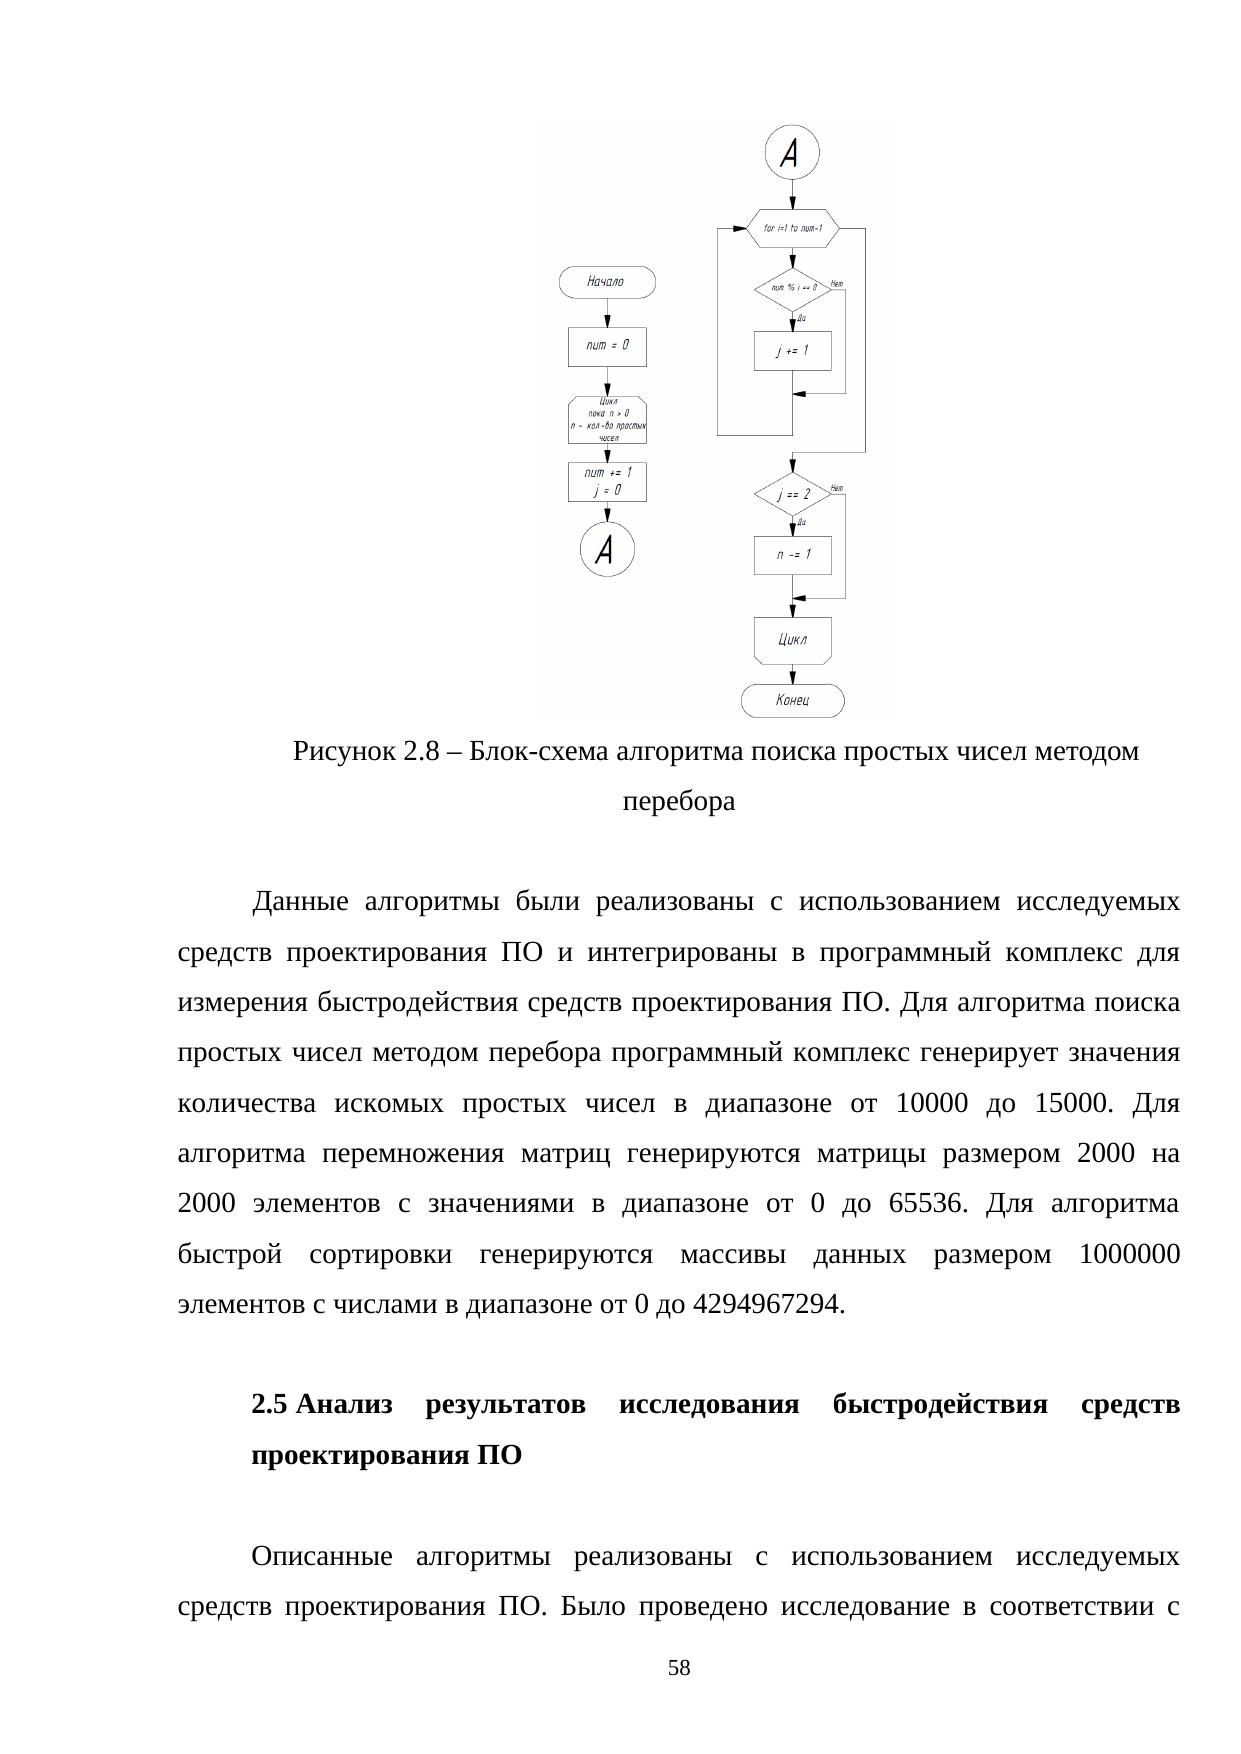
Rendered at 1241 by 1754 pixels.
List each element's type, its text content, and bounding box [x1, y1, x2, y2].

picture [536, 118, 896, 720]
text Данные алгоритмы были реализованы с использованием исследуемых средств проектирования ПО и интегрированы в программный комплекс для измерения быстродействия средств проектирования ПО. Для алгоритма поиска простых чисел методом перебора программный комплекс генерирует значения количества искомых простых чисел в диапазоне от 10000 до 15000. Для алгоритма перемножения матриц генерируются матрицы размером 2000 на 2000 элементов с значениями в диапазоне от 0 до 65536. Для алгоритма быстрой сортировки генерируются массивы данных размером 1000000 элементов с числами в диапазоне от 0 до 4294967294. [177, 883, 1181, 1319]
text Рисунок 2.8 – Блок-схема алгоритма поиска простых чисел методом перебора [177, 733, 1181, 816]
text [177, 1538, 1181, 1621]
text 2.5 Анализ результатов исследования быстродействия средств проектирования ПО [251, 1387, 1181, 1471]
